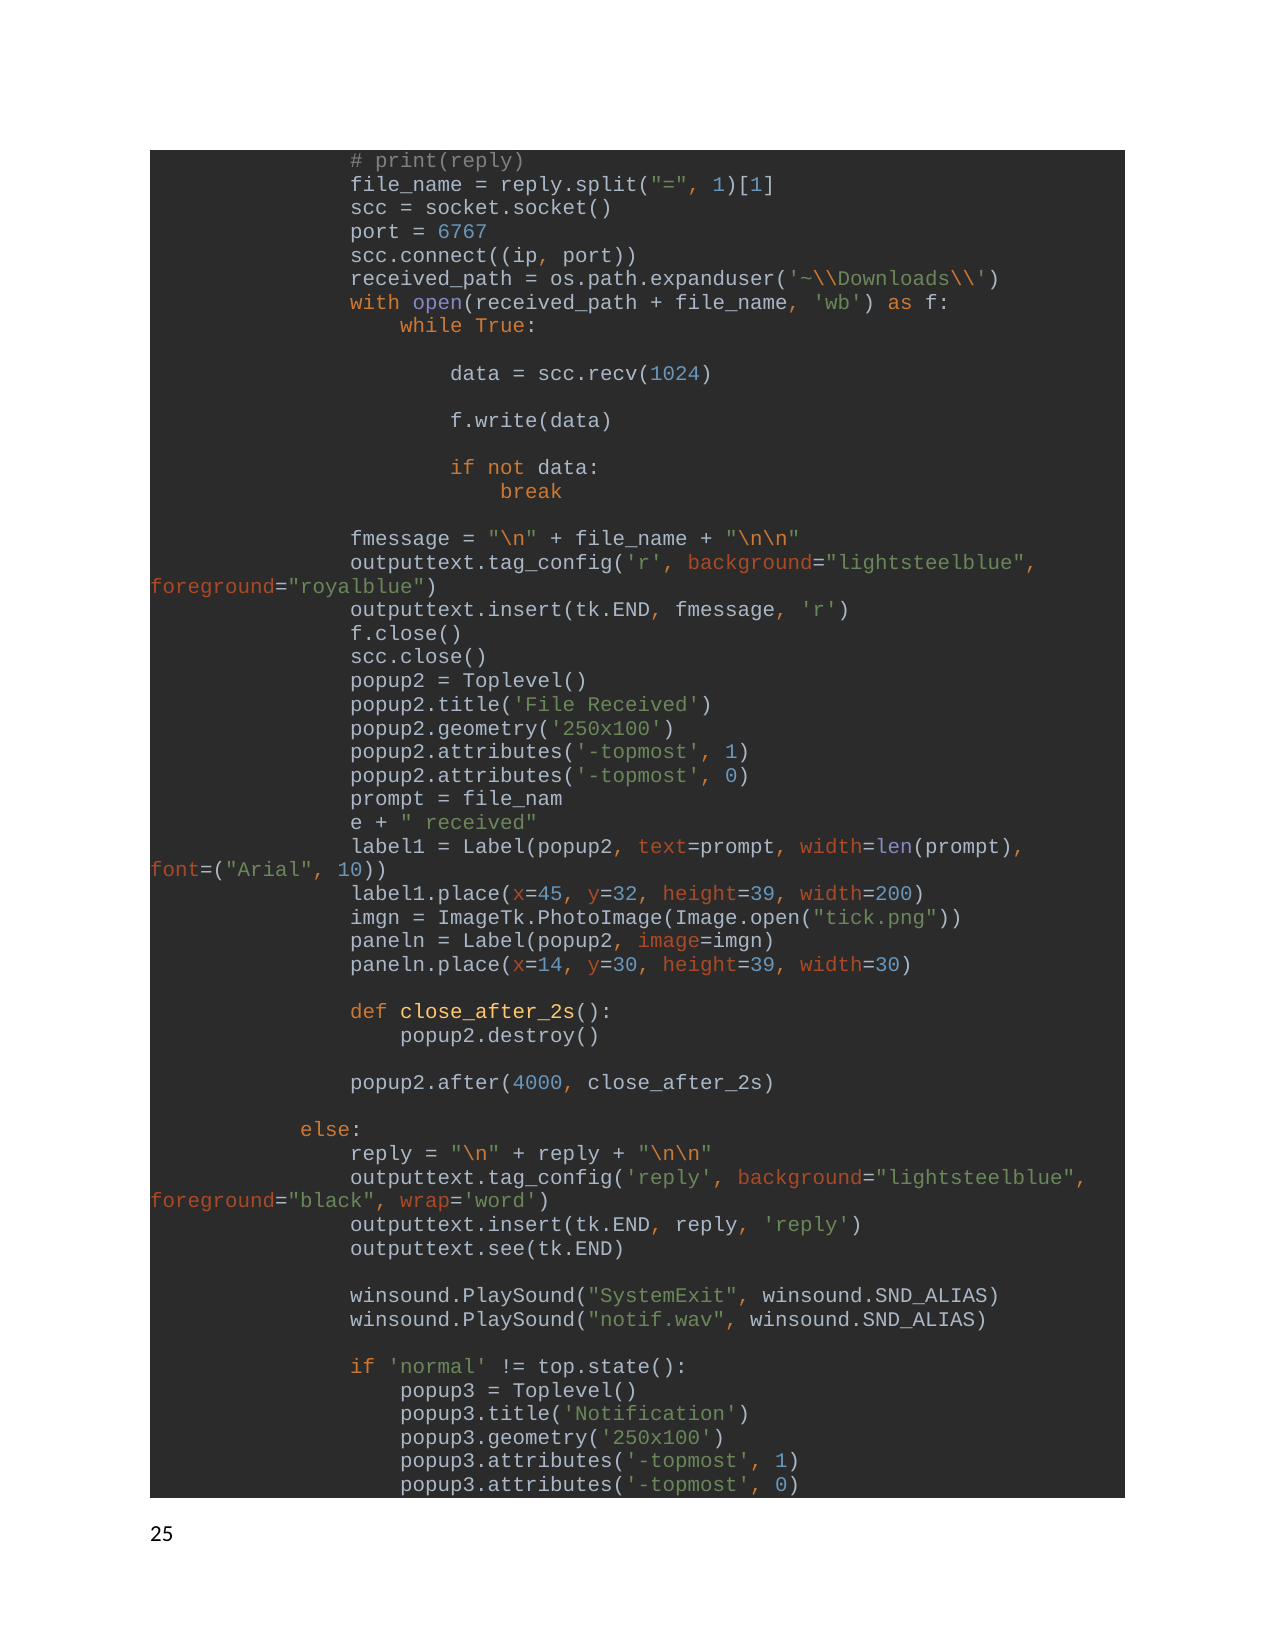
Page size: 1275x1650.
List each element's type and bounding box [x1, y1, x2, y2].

text [150, 150, 1125, 1498]
